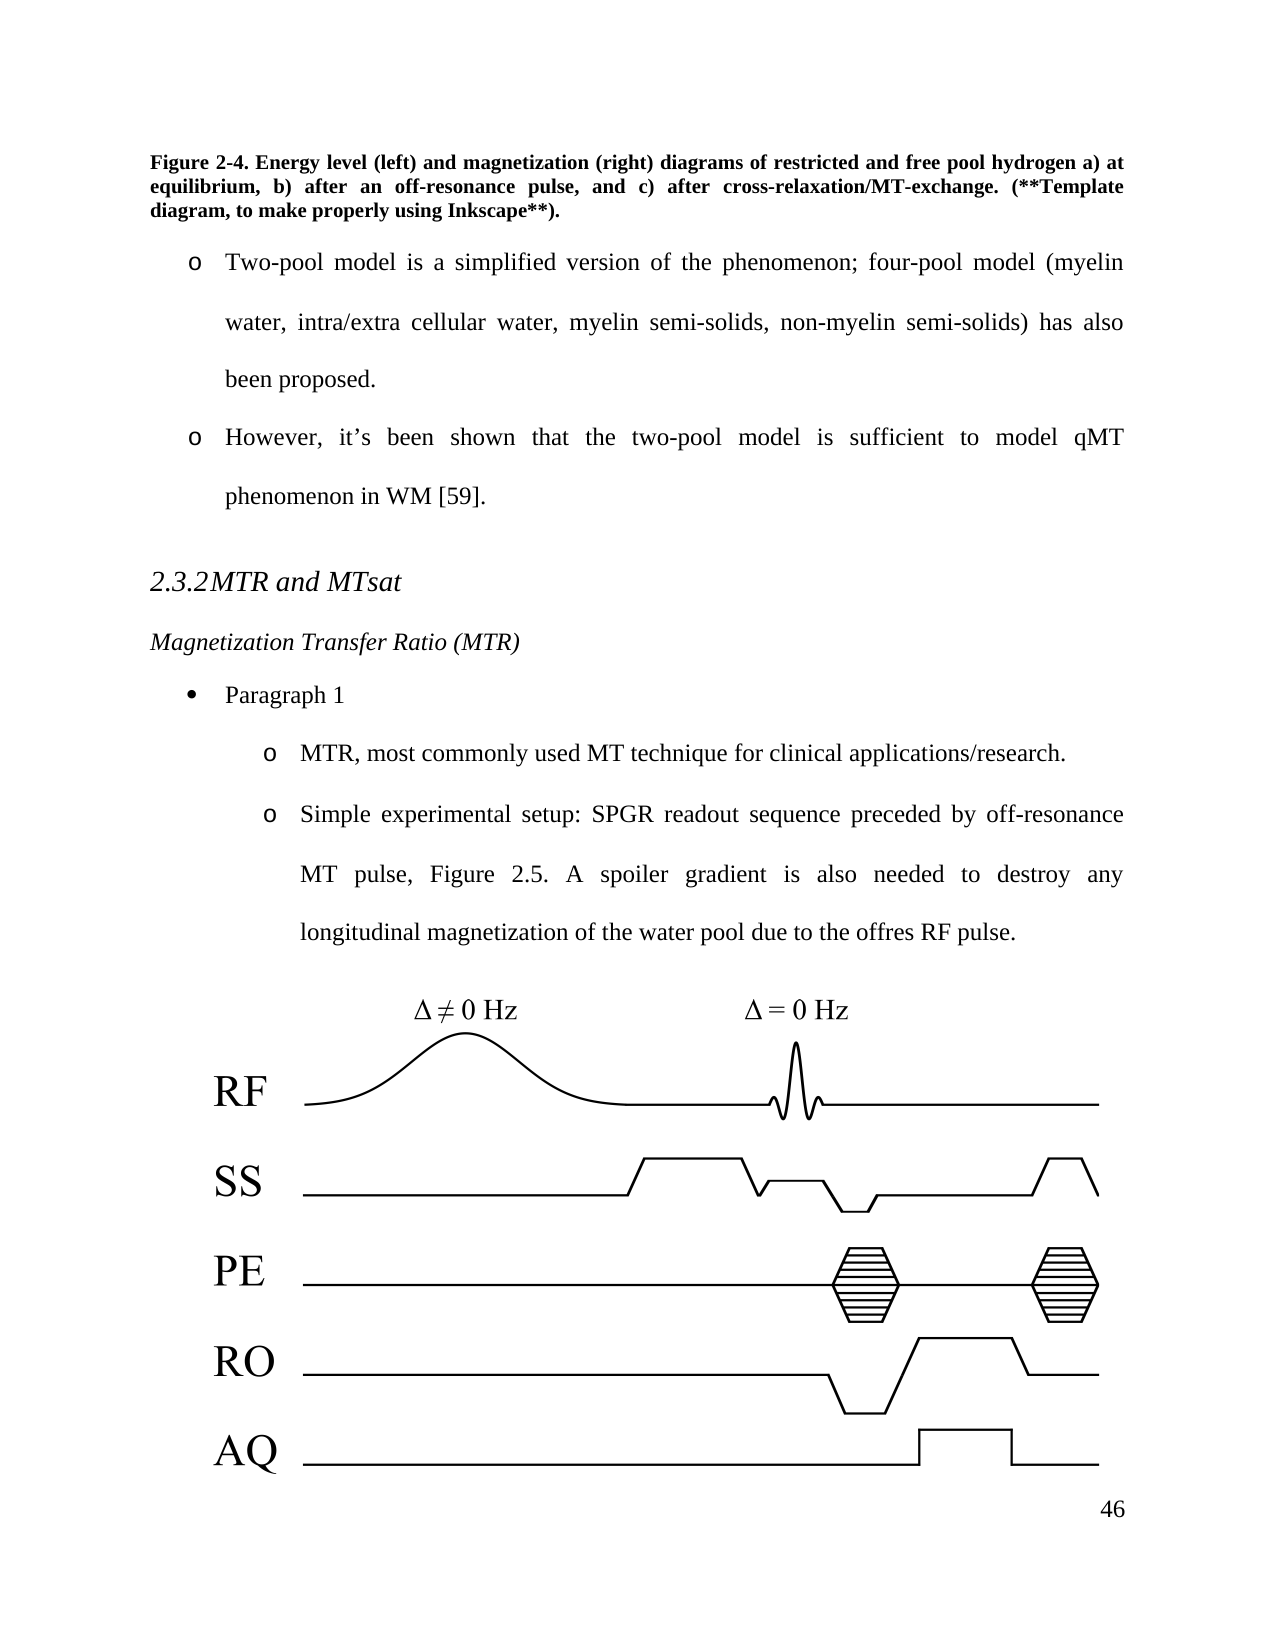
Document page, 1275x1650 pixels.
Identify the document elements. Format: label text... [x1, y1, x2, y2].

picture [213, 999, 1100, 1474]
text Magnetization Transfer Ratio (MTR) [150, 627, 1125, 655]
list However, it’s been shown that the two-pool model is sufficient to model qMT phenomenon in WM [59]. [187, 422, 1125, 510]
list Two-pool model is a simplified version of the phenomenon; four-pool model (myelin water, intra/extra cellular water, myelin semi-solids, non-myelin semi-solids) has also been proposed. [187, 247, 1125, 393]
list Paragraph 1 [187, 680, 1125, 709]
subtitle MTR and MTsat [150, 564, 1125, 597]
text Figure 2-4. Energy level (left) and magnetization (right) diagrams of restricted and free pool hydrogen a) at equilibrium, b) after an off-resonance pulse, and c) after cross-relaxation/MT-exchange. (**Template diagram, to make properly using Inkscape**). [150, 150, 1125, 222]
list Simple experimental setup: SPGR readout sequence preceded by off-resonance MT pulse, Figure 2.5. A spoiler gradient is also needed to destroy any longitudinal magnetization of the water pool due to the offres RF pulse. [262, 799, 1125, 945]
list MTR, most commonly used MT technique for clinical applications/research. [262, 738, 1125, 769]
